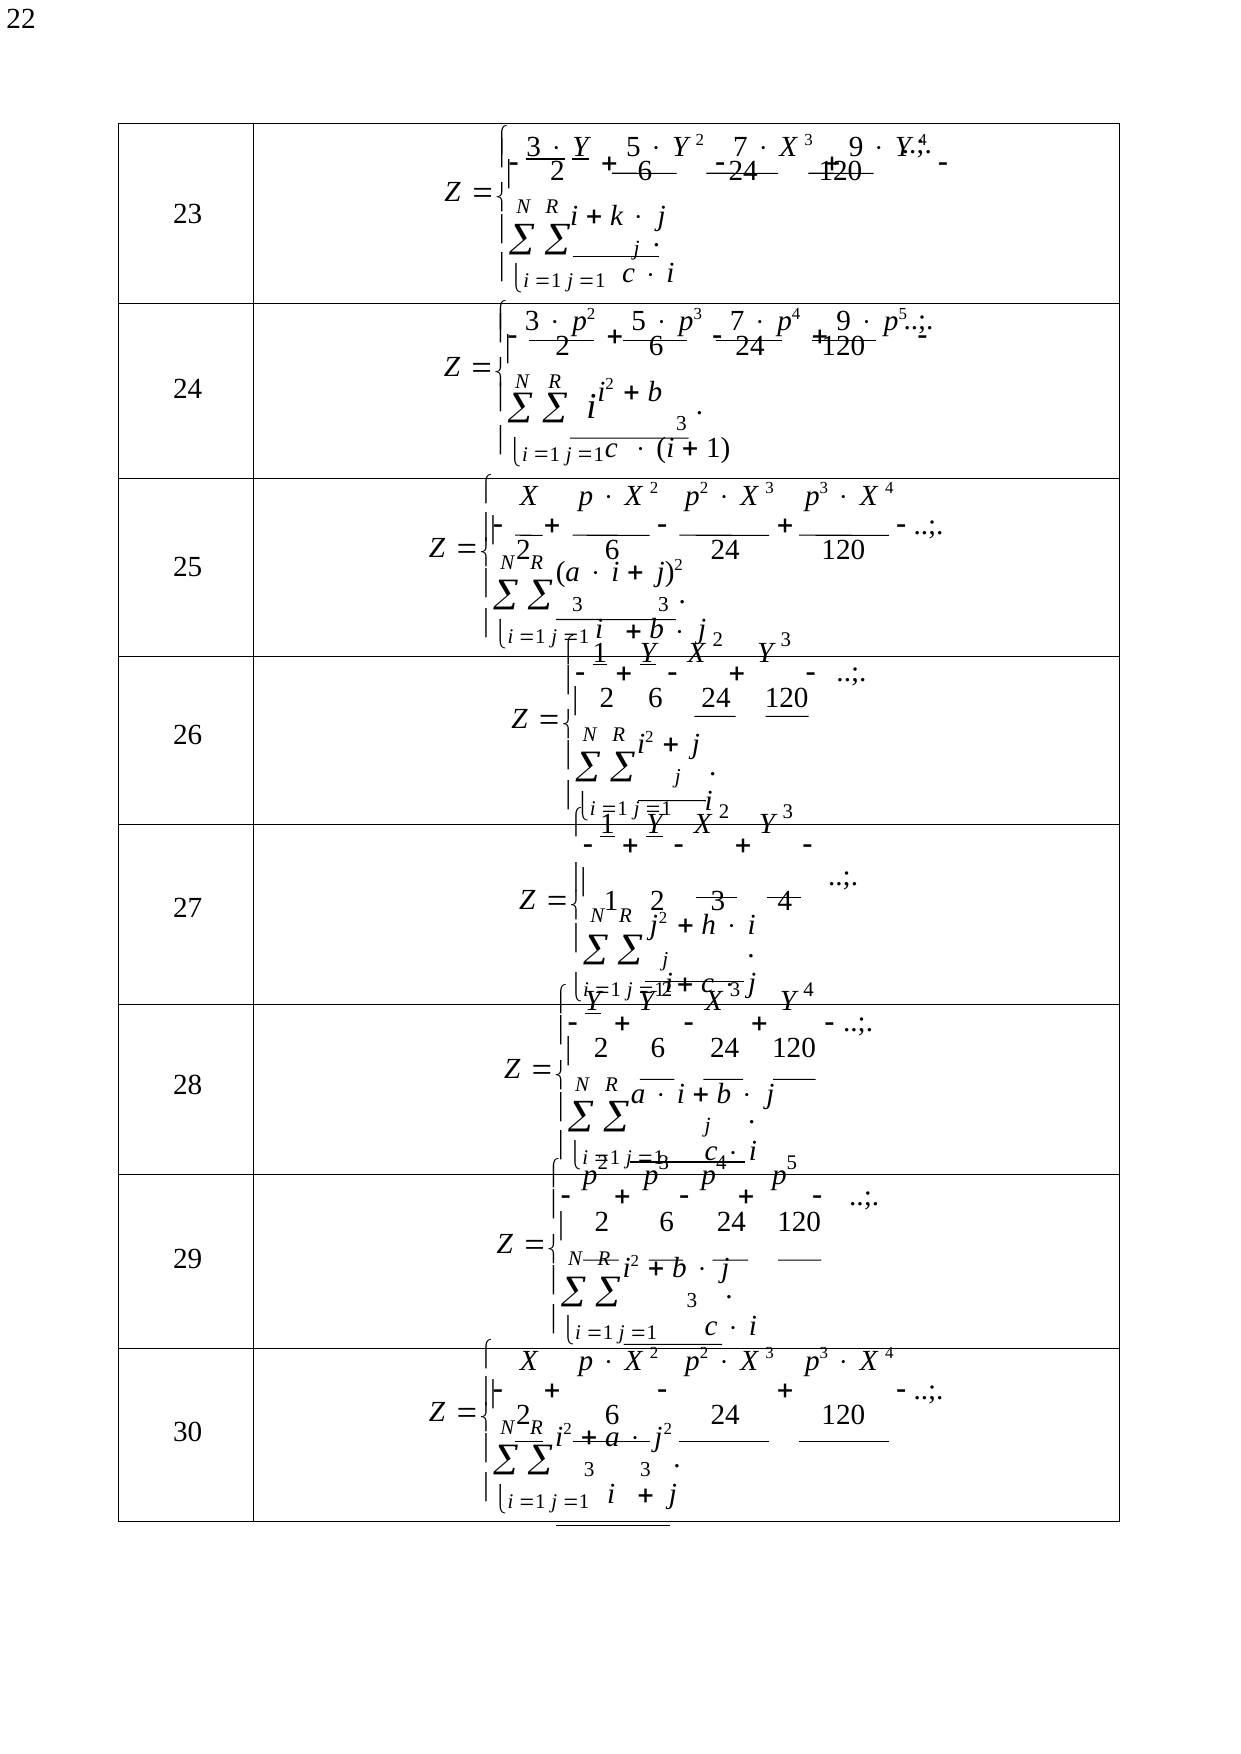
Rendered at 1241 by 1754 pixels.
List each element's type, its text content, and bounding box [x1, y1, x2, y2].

table_cell 30 [119, 1349, 253, 1521]
table_cell 28 [119, 1005, 253, 1173]
table_cell 25 [119, 479, 253, 656]
table_header 23 [119, 124, 253, 303]
table_cell 24 [119, 304, 253, 478]
table_cell 27 [119, 825, 253, 1004]
table_cell  Y  Y 2  X 3  Y 4   2 6 24 120 ..;. Z    N R a  i  b  j   j . i 1 j 1 c  i [254, 1005, 1119, 1173]
table_cell 26 [119, 657, 253, 824]
table_cell 29 [119, 1175, 253, 1348]
table_header  3  Y  5  Y 2  7  X 3  9  Y 4   2 6 24 120 ..;. Z    N R i  k  j   j . i 1 j 1 c  i [254, 124, 1119, 303]
table_cell  1  Y  X 2  Y 3   1 2 3 4 ..;. Z    N R j2  h  i   j . i 1 j 1i  c  j [254, 825, 1119, 1004]
table_cell  p2  p3  p4  p5   2 6 24 120 ..;. Z    N R i2  b  j   3 . i 1 j 1 c  i [254, 1175, 1119, 1348]
table_cell  3  p2  5  p3  7  p4  9  p5   2 6 24 120 ..;. Z    N R i2  b   i 3 . i 1 j 1c  (i  1) [254, 304, 1119, 478]
table_cell  X p  X 2 p2  X 3 p3  X 4  2  6  24  120  ..;. Z    N R (a  i  j)2   3 3 . i 1 j 1 i  b  j [254, 479, 1119, 656]
table_cell  X p  X 2 p2  X 3 p3  X 4  2  6  24  120  ..;. Z    N R i2  a  j2   3 3 . i 1 j 1 i  j [254, 1349, 1119, 1521]
table_cell  1  Y  X 2  Y 3   2 6 24 120 ..;. Z    N R i2  j   j . i 1 j 1 i [254, 657, 1119, 824]
